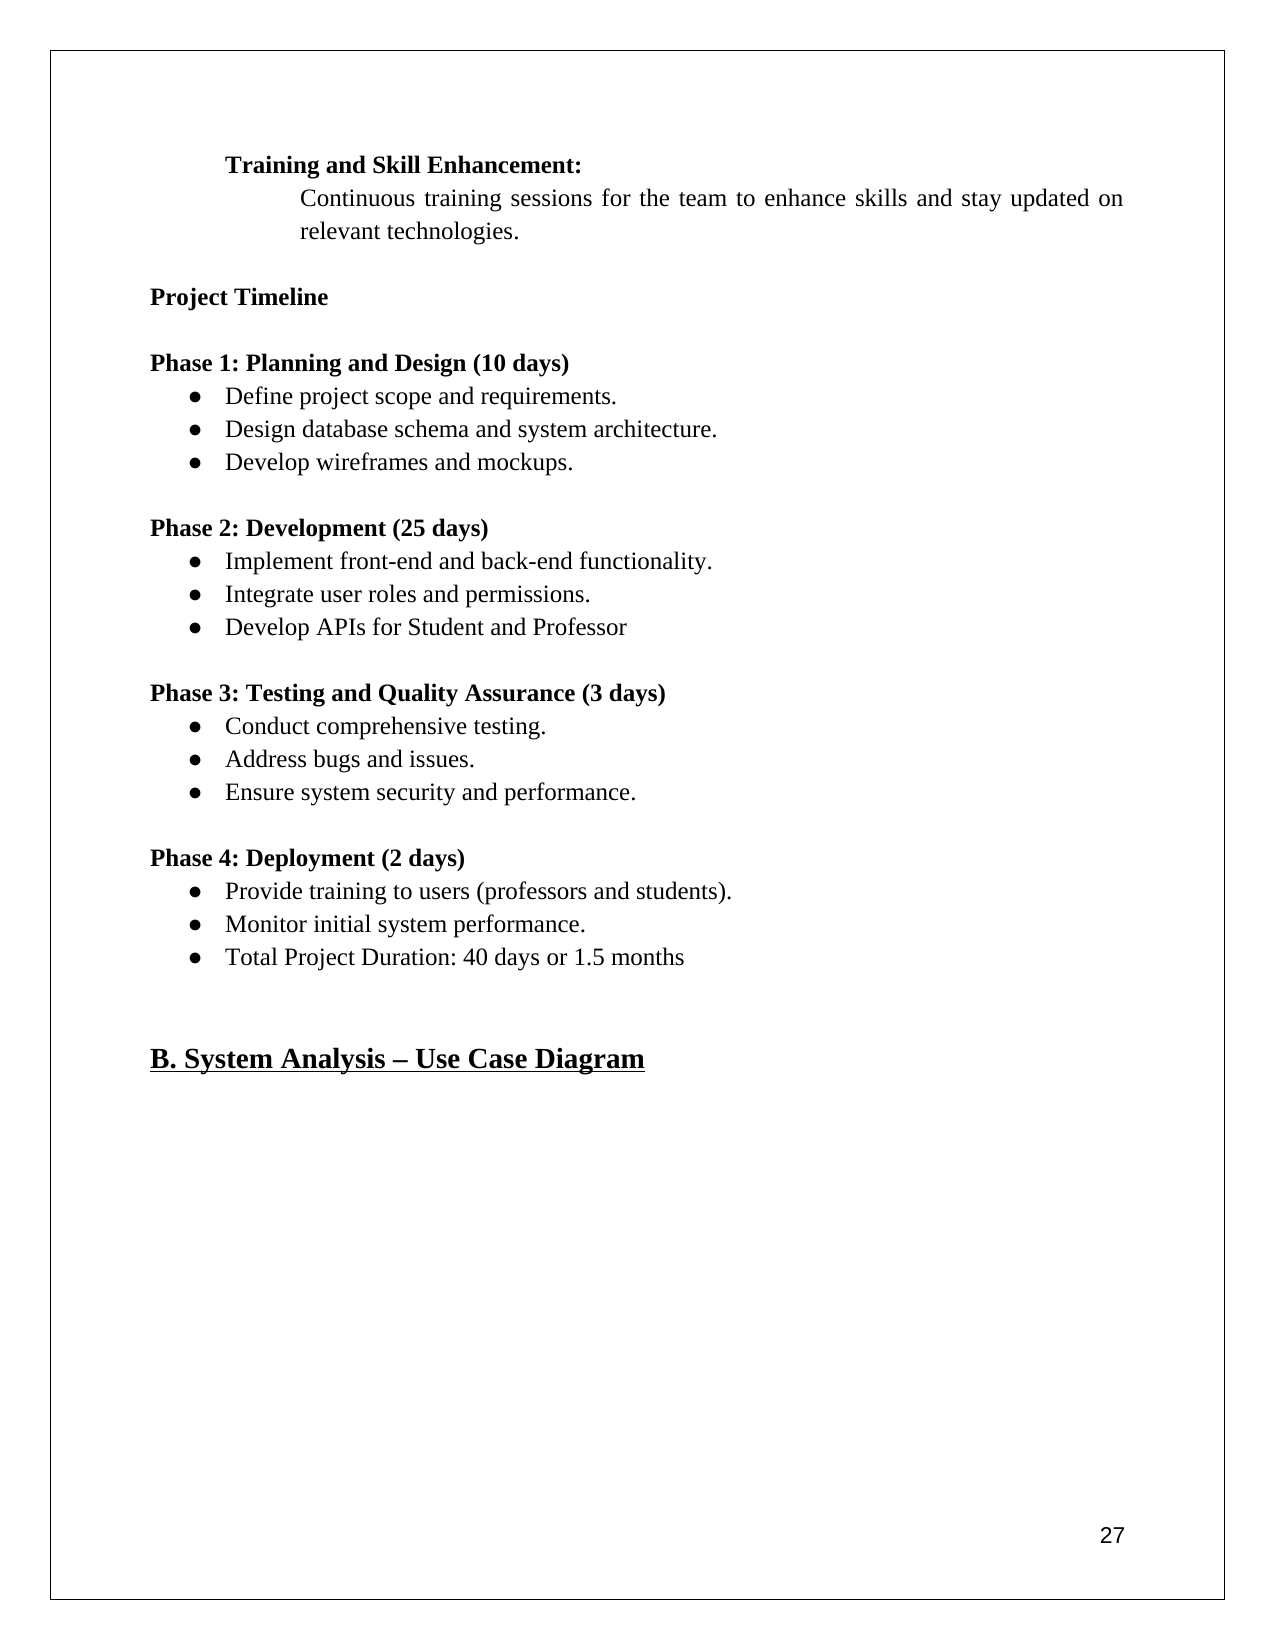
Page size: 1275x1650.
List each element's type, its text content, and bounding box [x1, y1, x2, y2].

list Total Project Duration: 40 days or 1.5 months [187, 942, 1125, 971]
text Continuous training sessions for the team to enhance skills and stay updated on relevant technologies. [300, 183, 1125, 245]
list Develop APIs for Student and Professor [187, 612, 1125, 641]
list Conduct comprehensive testing. [187, 711, 1125, 740]
text Training and Skill Enhancement: [225, 150, 1125, 179]
list Integrate user roles and permissions. [187, 579, 1125, 608]
text Phase 1: Planning and Design (10 days) [150, 348, 1125, 377]
text B. System Analysis – Use Case Diagram [150, 1042, 1125, 1075]
list Address bugs and issues. [187, 744, 1125, 773]
list Implement front-end and back-end functionality. [187, 546, 1125, 575]
list Provide training to users (professors and students). [187, 876, 1125, 905]
text Phase 4: Deployment (2 days) [150, 843, 1125, 872]
text Phase 3: Testing and Quality Assurance (3 days) [150, 678, 1125, 707]
text Project Timeline [150, 282, 1125, 311]
text Phase 2: Development (25 days) [150, 513, 1125, 542]
list Monitor initial system performance. [187, 909, 1125, 938]
list Develop wireframes and mockups. [187, 447, 1125, 476]
list Design database schema and system architecture. [187, 414, 1125, 443]
list Ensure system security and performance. [187, 777, 1125, 806]
list Define project scope and requirements. [187, 381, 1125, 410]
